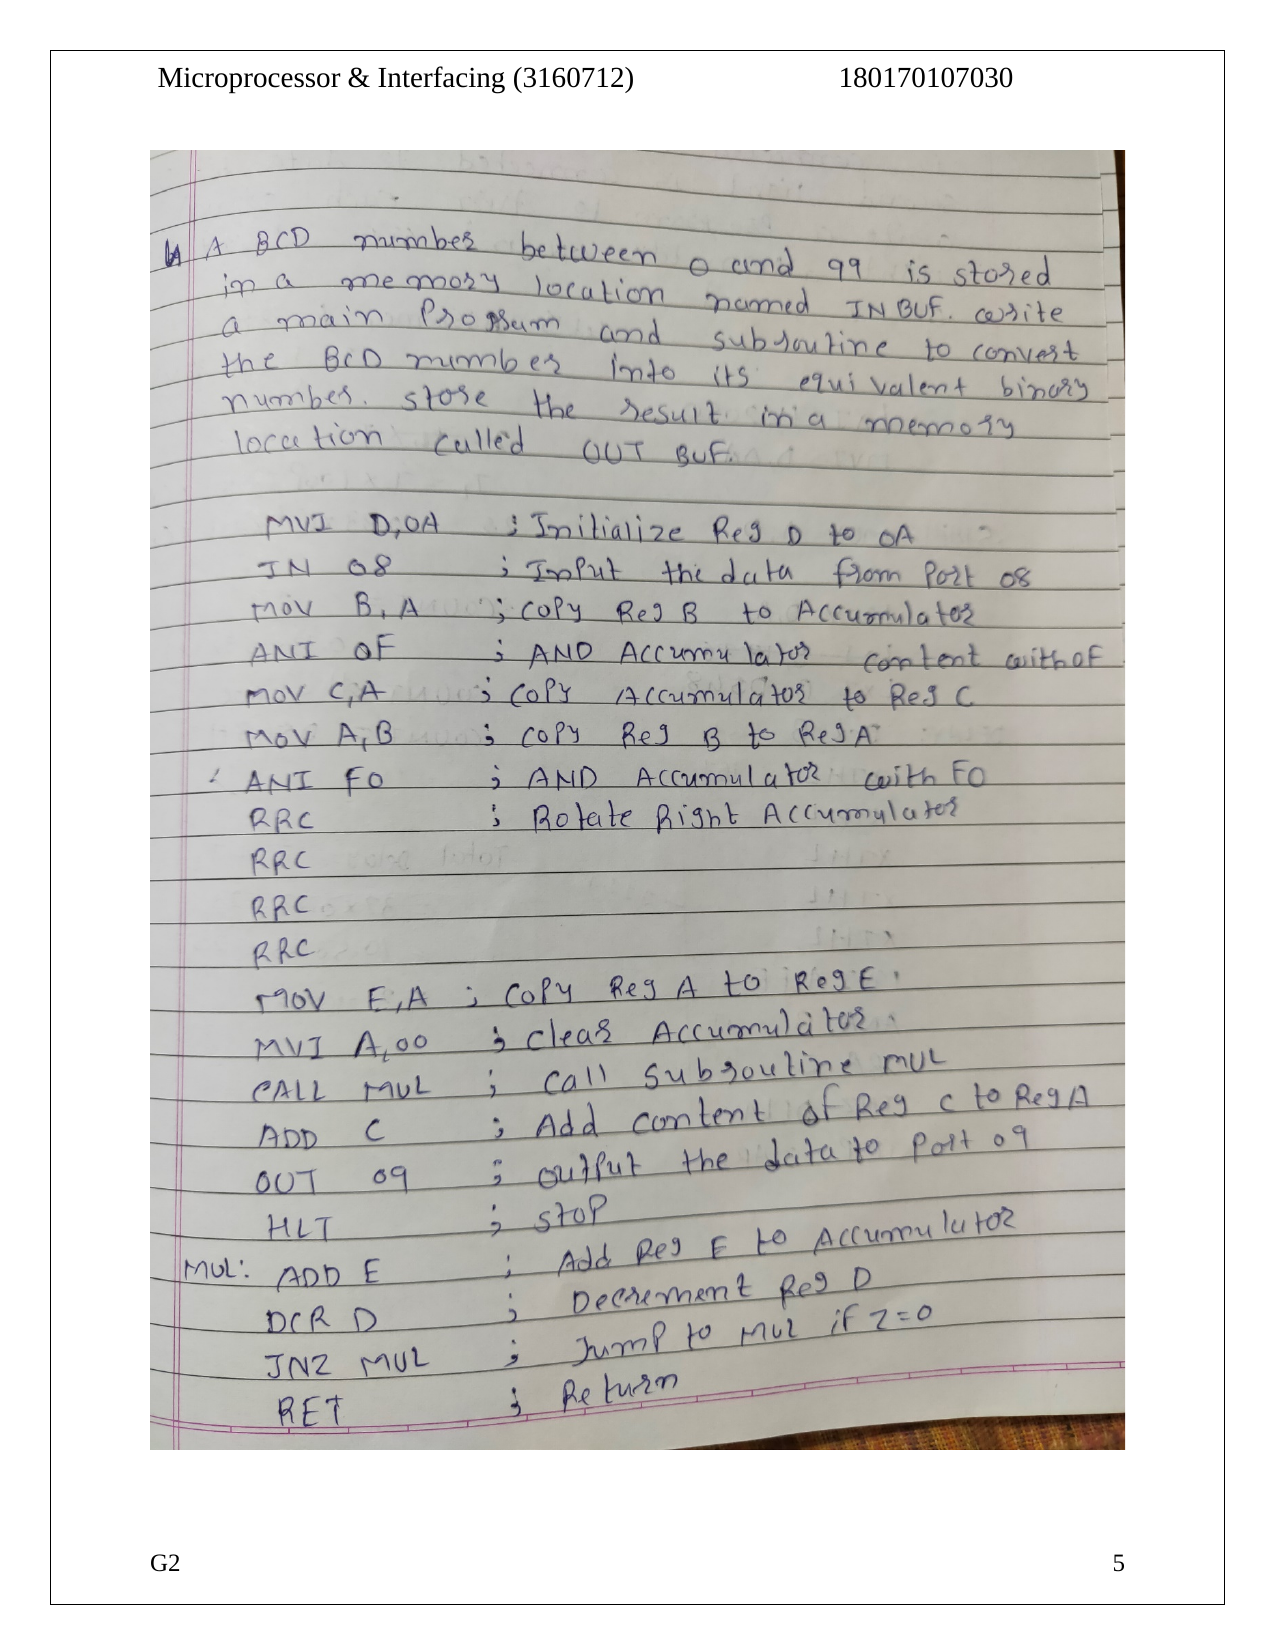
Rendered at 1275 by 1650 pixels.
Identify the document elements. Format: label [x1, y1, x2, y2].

picture [150, 150, 1125, 1450]
